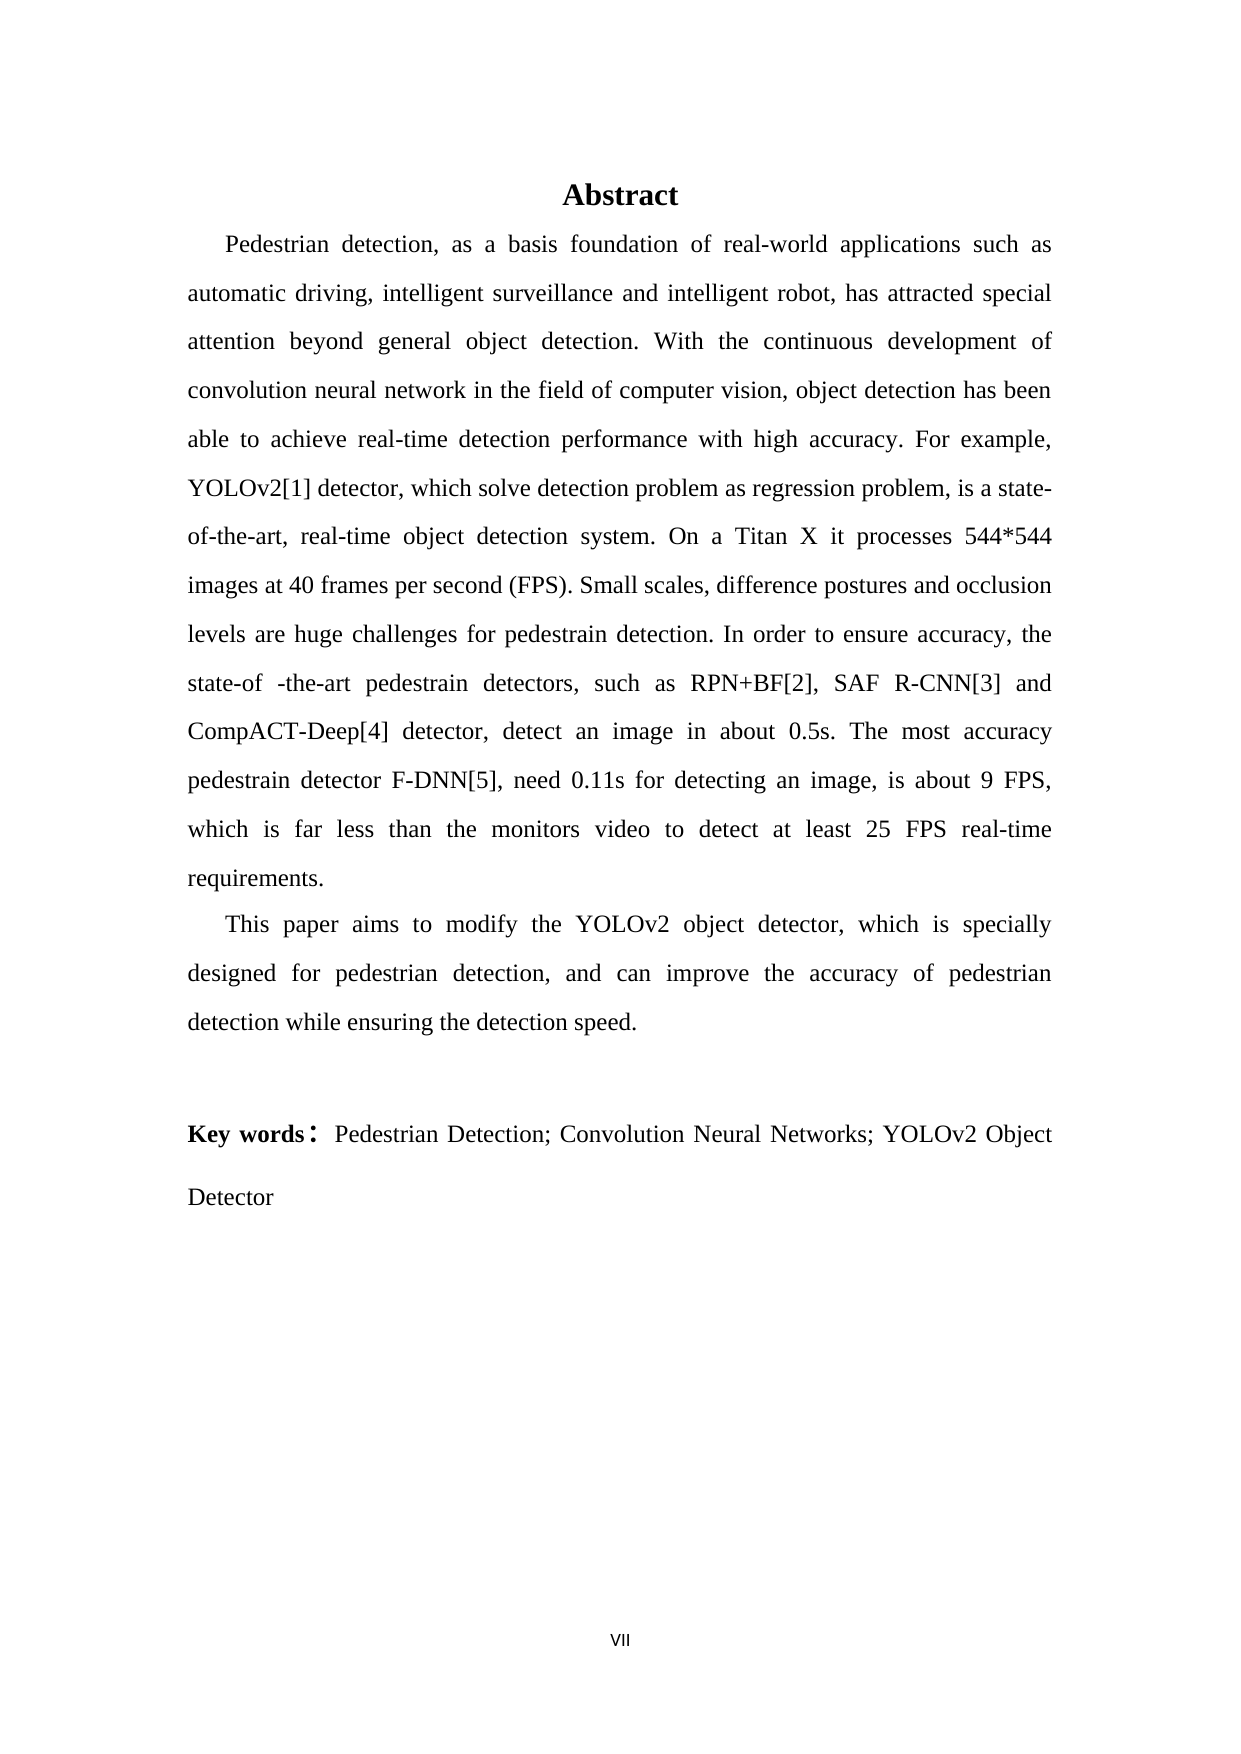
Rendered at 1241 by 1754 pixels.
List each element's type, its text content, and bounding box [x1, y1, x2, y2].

text Pedestrian detection, as a basis foundation of real-world applications such as automatic driving, intelligent surveillance and intelligent robot, has attracted special attention beyond general object detection. With the continuous development of convolution neural network in the field of computer vision, object detection has been able to achieve real-time detection performance with high accuracy. For example, YOLOv2[1] detector, which solve detection problem as regression problem, is a state-of-the-art, real-time object detection system. On a Titan X it processes 544*544 images at 40 frames per second (FPS). Small scales, difference postures and occlusion levels are huge challenges for pedestrain detection. In order to ensure accuracy, the state-of -the-art pedestrain detectors, such as RPN+BF[2], SAF R-CNN[3] and CompACT-Deep[4] detector, detect an image in about 0.5s. The most accuracy pedestrain detector F-DNN[5], need 0.11s for detecting an image, is about 9 FPS, which is far less than the monitors video to detect at least 25 FPS real-time requirements. [187, 227, 1053, 893]
text Key words：Pedestrian Detection; Convolution Neural Networks; YOLOv2 Object Detector [187, 1099, 1053, 1213]
text This paper aims to modify the YOLOv2 object detector, which is specially designed for pedestrian detection, and can improve the accuracy of pedestrian detection while ensuring the detection speed. [187, 908, 1053, 1038]
text Abstract [187, 162, 1053, 227]
